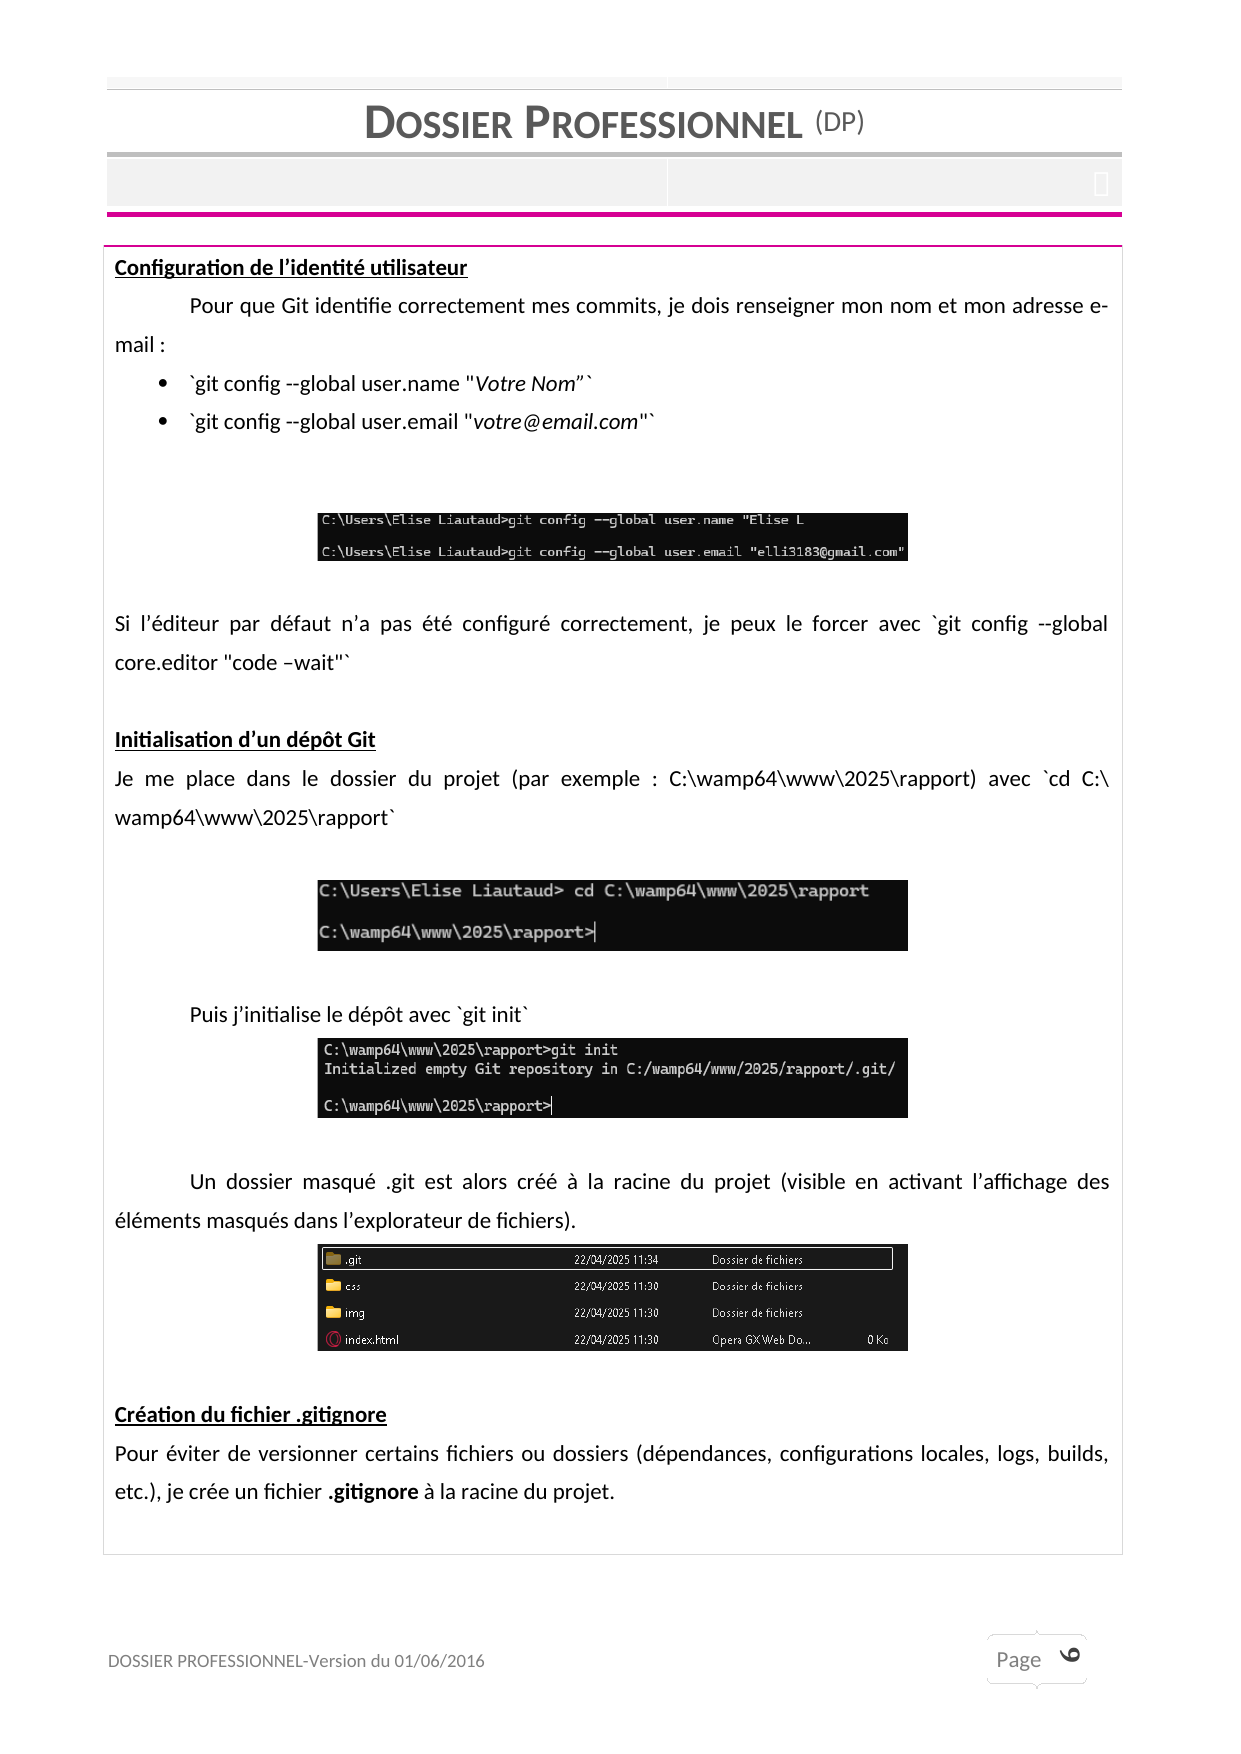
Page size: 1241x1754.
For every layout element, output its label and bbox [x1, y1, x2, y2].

picture [317, 1038, 908, 1118]
table_cell [104, 247, 1122, 1554]
picture [317, 513, 908, 561]
picture [317, 1244, 908, 1351]
picture [317, 880, 908, 951]
